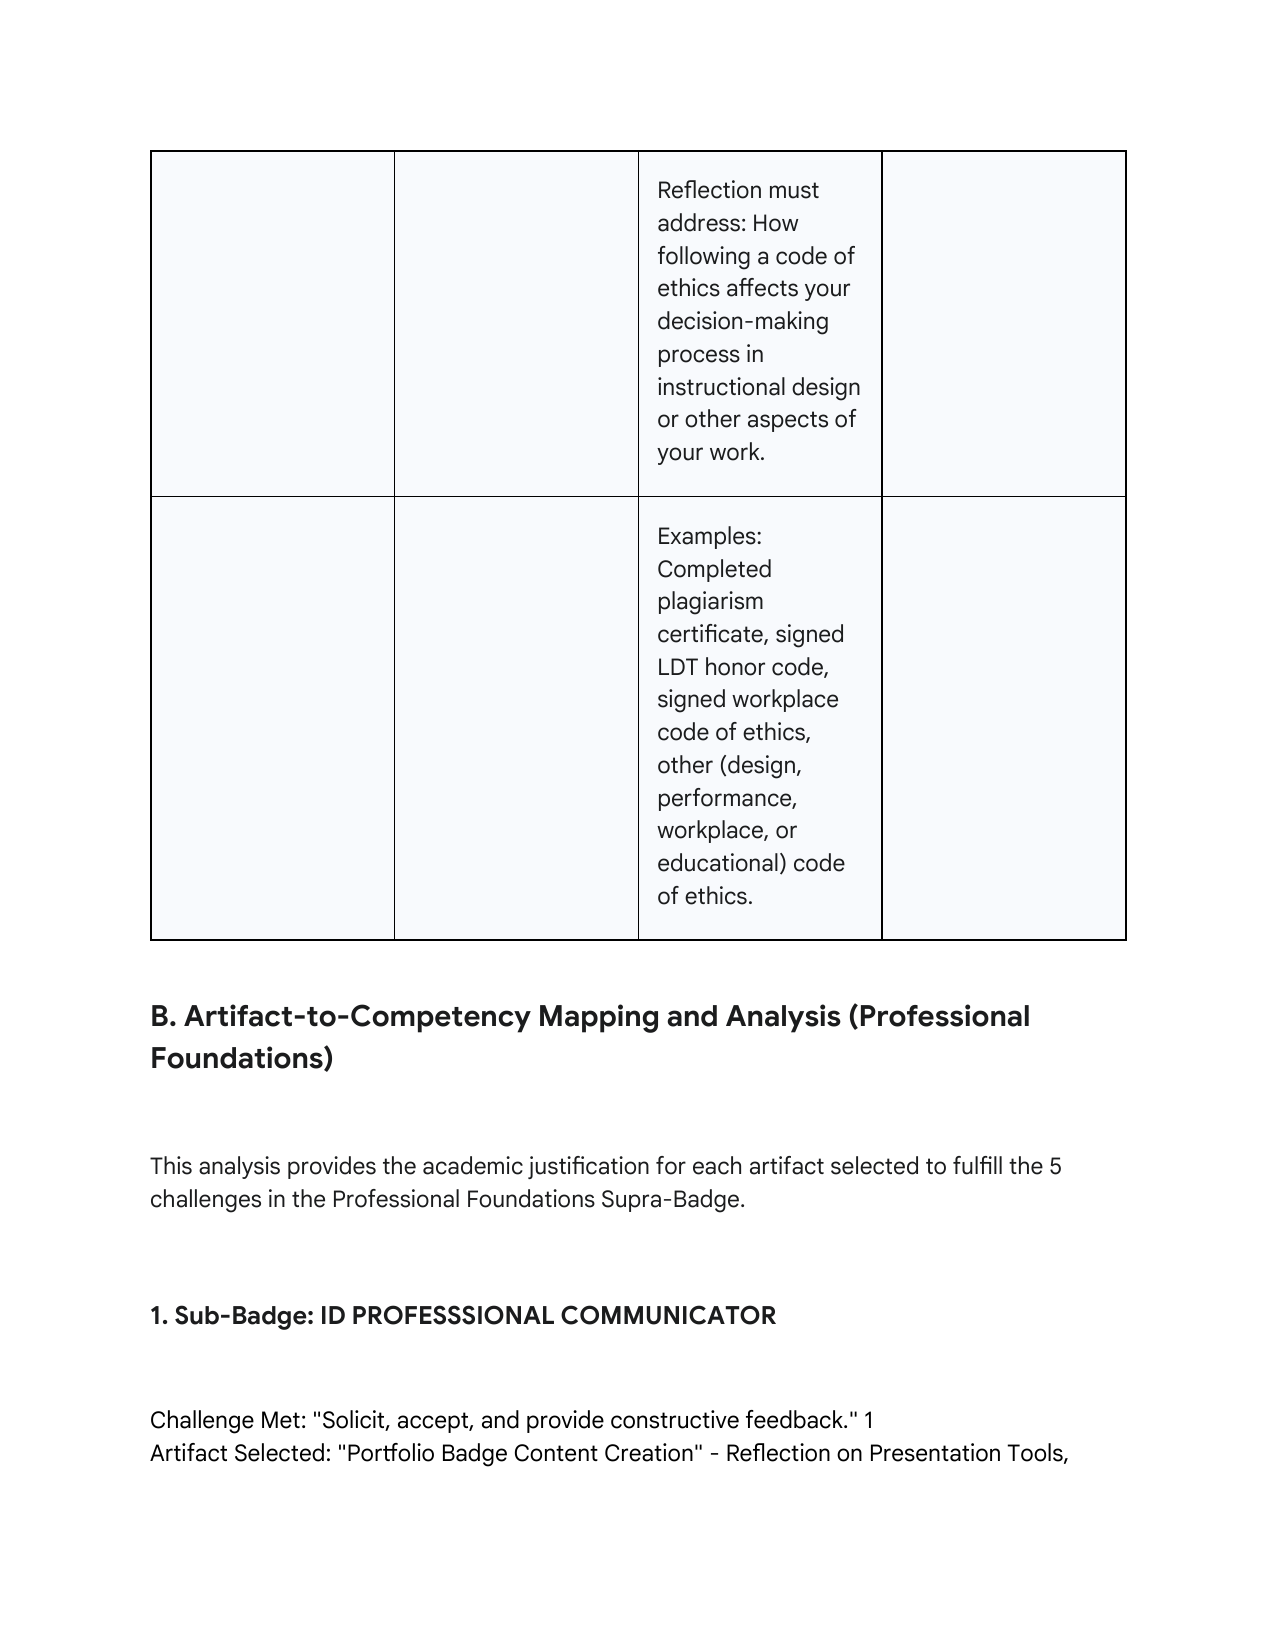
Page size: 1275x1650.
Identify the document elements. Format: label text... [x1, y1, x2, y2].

table_cell [395, 497, 638, 939]
subtitle 1. Sub-Badge: ID PROFESSSIONAL COMMUNICATOR [150, 1300, 1125, 1332]
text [150, 1439, 1125, 1468]
table_cell [152, 497, 394, 939]
text This analysis provides the academic justification for each artifact selected to fulfill the 5 challenges in the Professional Foundations Supra-Badge. [150, 1152, 1125, 1214]
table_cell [395, 152, 638, 496]
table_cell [883, 152, 1125, 496]
subtitle B. Artifact-to-Competency Mapping and Analysis (Professional Foundations) [150, 999, 1125, 1077]
text Challenge Met: "Solicit, accept, and provide constructive feedback." 1 [150, 1406, 1125, 1435]
table_cell [883, 497, 1125, 939]
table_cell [639, 152, 881, 496]
table_cell Examples: Completed plagiarism certificate, signed LDT honor code, signed workplace code of ethics, other (design, performance, workplace, or educational) code of ethics. [639, 497, 881, 939]
table_cell [152, 152, 394, 496]
